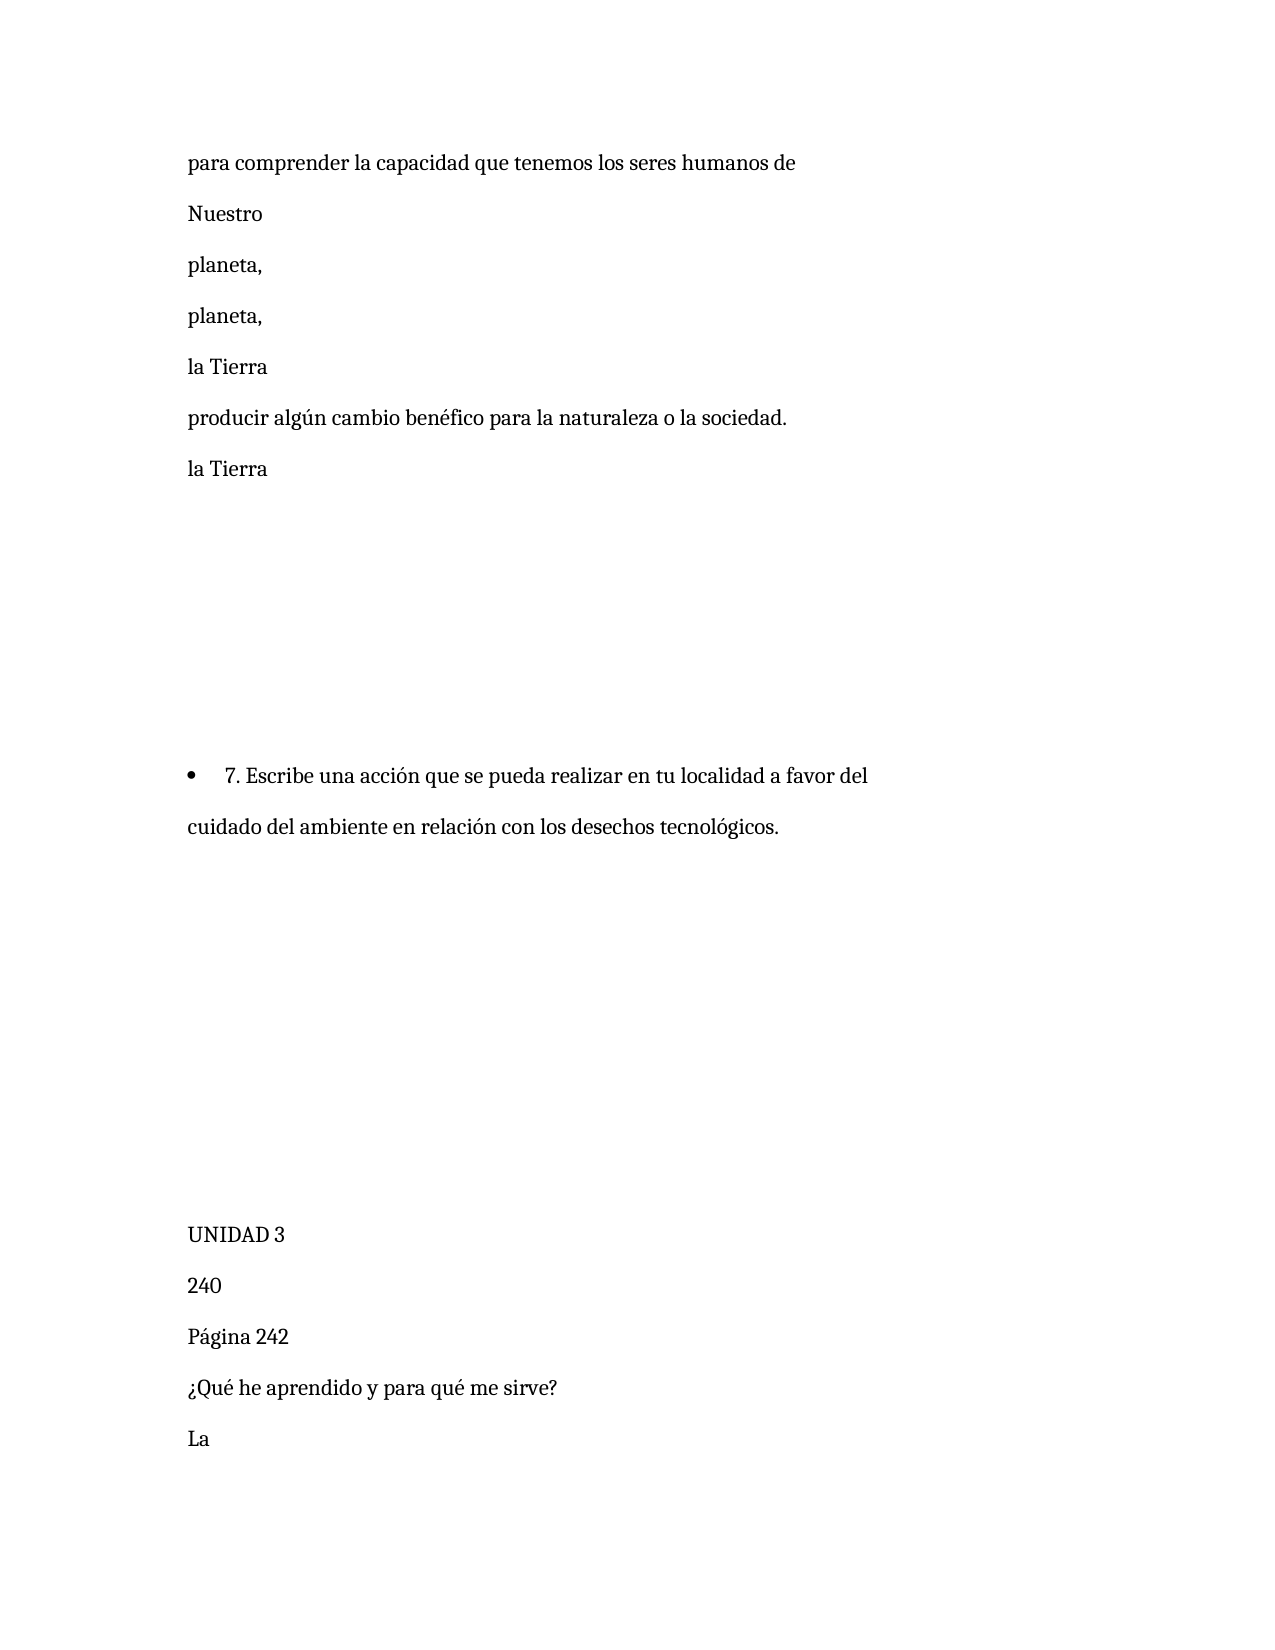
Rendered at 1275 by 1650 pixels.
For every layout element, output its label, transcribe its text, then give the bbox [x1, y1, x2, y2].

text la Tierra [187, 456, 1087, 483]
text producir algún cambio benéfico para la naturaleza o la sociedad. [187, 405, 1087, 432]
text planeta, [187, 303, 1087, 329]
list 7. Escribe una acción que se pueda realizar en tu localidad a favor del [187, 762, 1087, 789]
text cuidado del ambiente en relación con los desechos tecnológicos. [187, 813, 1087, 840]
text la Tierra [187, 354, 1087, 381]
text La [187, 1426, 1087, 1452]
text UNIDAD 3 [187, 1222, 1087, 1248]
text para comprender la capacidad que tenemos los seres humanos de [187, 150, 1087, 176]
text ¿Qué he aprendido y para qué me sirve? [187, 1375, 1087, 1401]
text Nuestro [187, 201, 1087, 227]
text 240 [187, 1273, 1087, 1299]
text planeta, [187, 252, 1087, 278]
text Página 242 [187, 1324, 1087, 1350]
